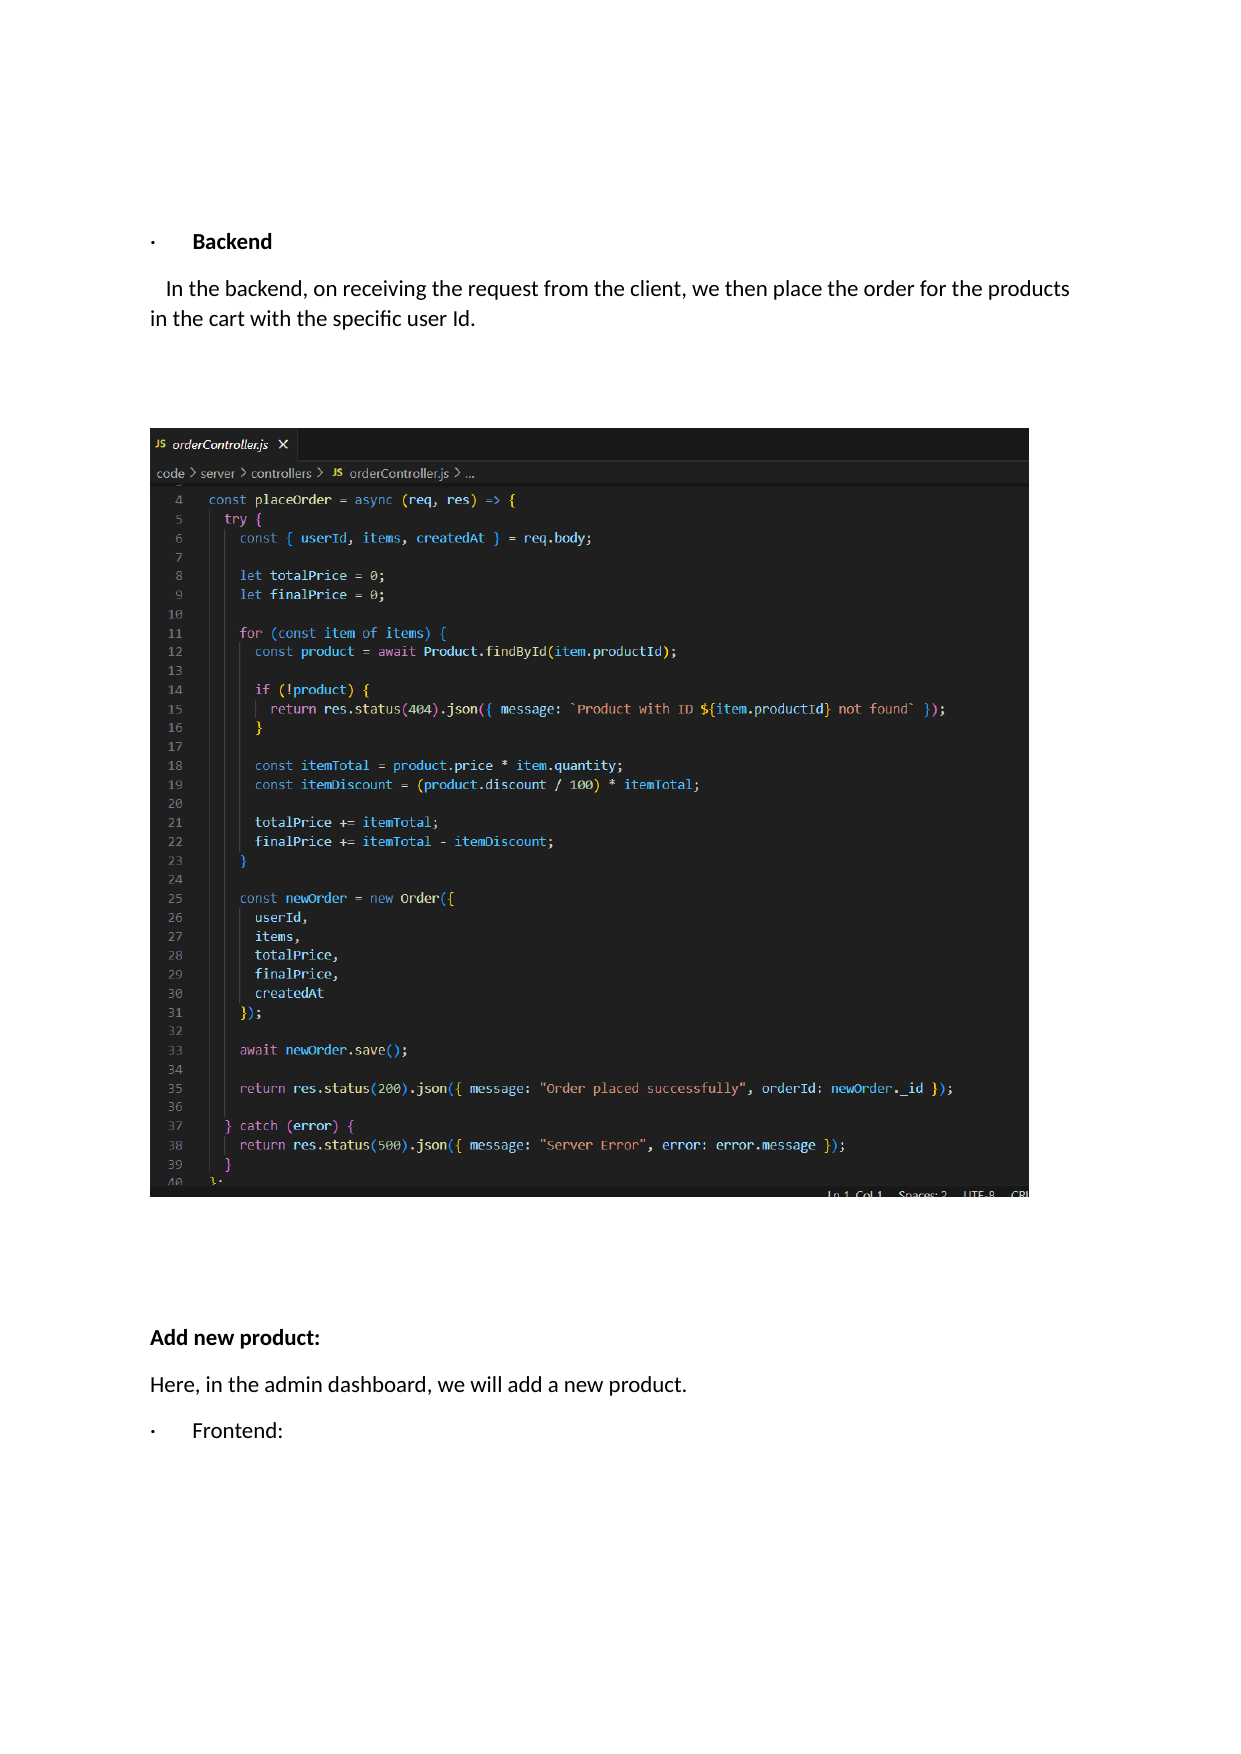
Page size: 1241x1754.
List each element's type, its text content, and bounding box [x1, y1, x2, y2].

text · Backend [150, 227, 1090, 255]
text Add new product: [150, 1323, 1090, 1351]
text · Frontend: [150, 1417, 1090, 1445]
text Here, in the admin dashboard, we will add a new product. [150, 1370, 1090, 1398]
picture [150, 428, 1029, 1197]
text In the backend, on receiving the request from the client, we then place the order for the products in the cart with the specific user Id. [150, 274, 1090, 332]
